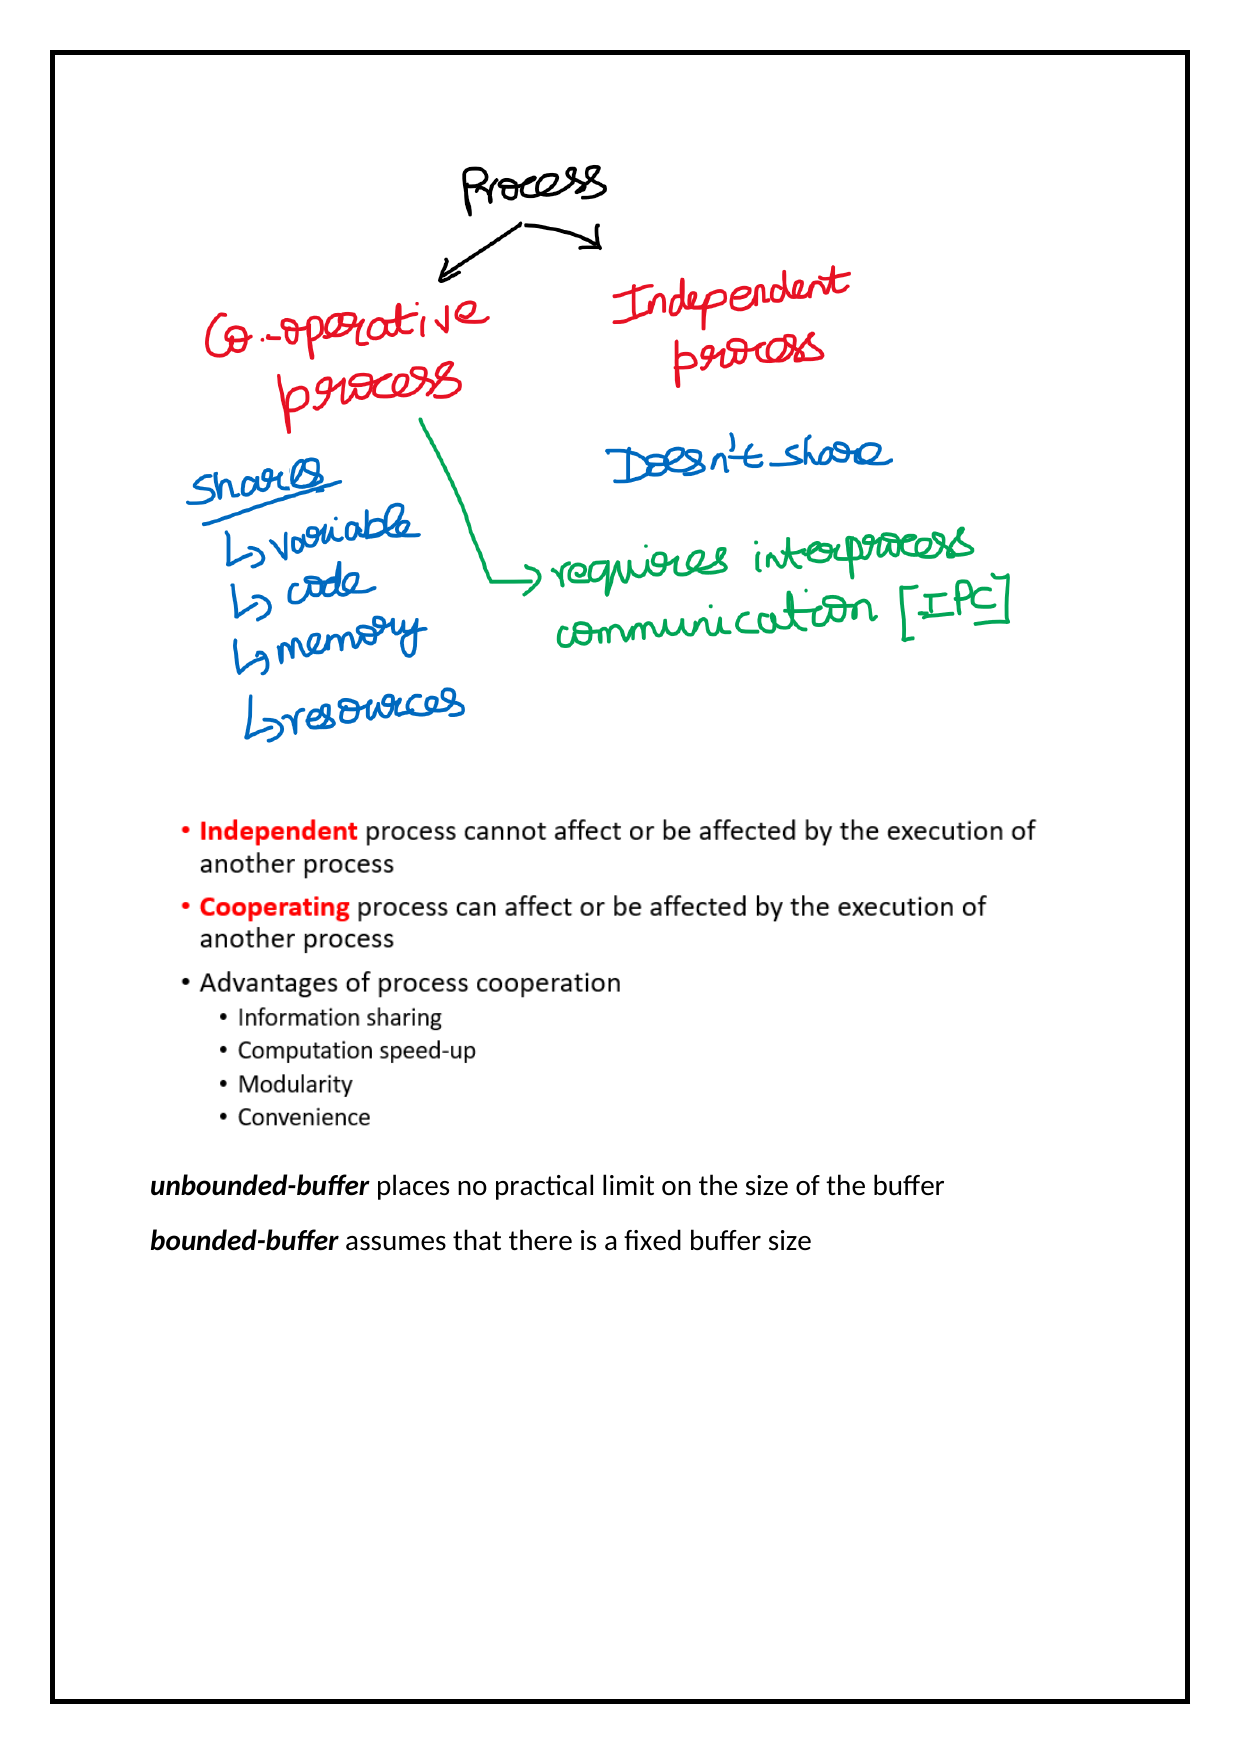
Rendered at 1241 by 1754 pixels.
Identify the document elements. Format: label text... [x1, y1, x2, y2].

text unbounded-buffer places no practical limit on the size of the buffer [150, 1167, 1090, 1202]
picture [150, 150, 1091, 772]
picture [150, 790, 1091, 1148]
text bounded-buffer assumes that there is a fixed buffer size [150, 1222, 1090, 1257]
